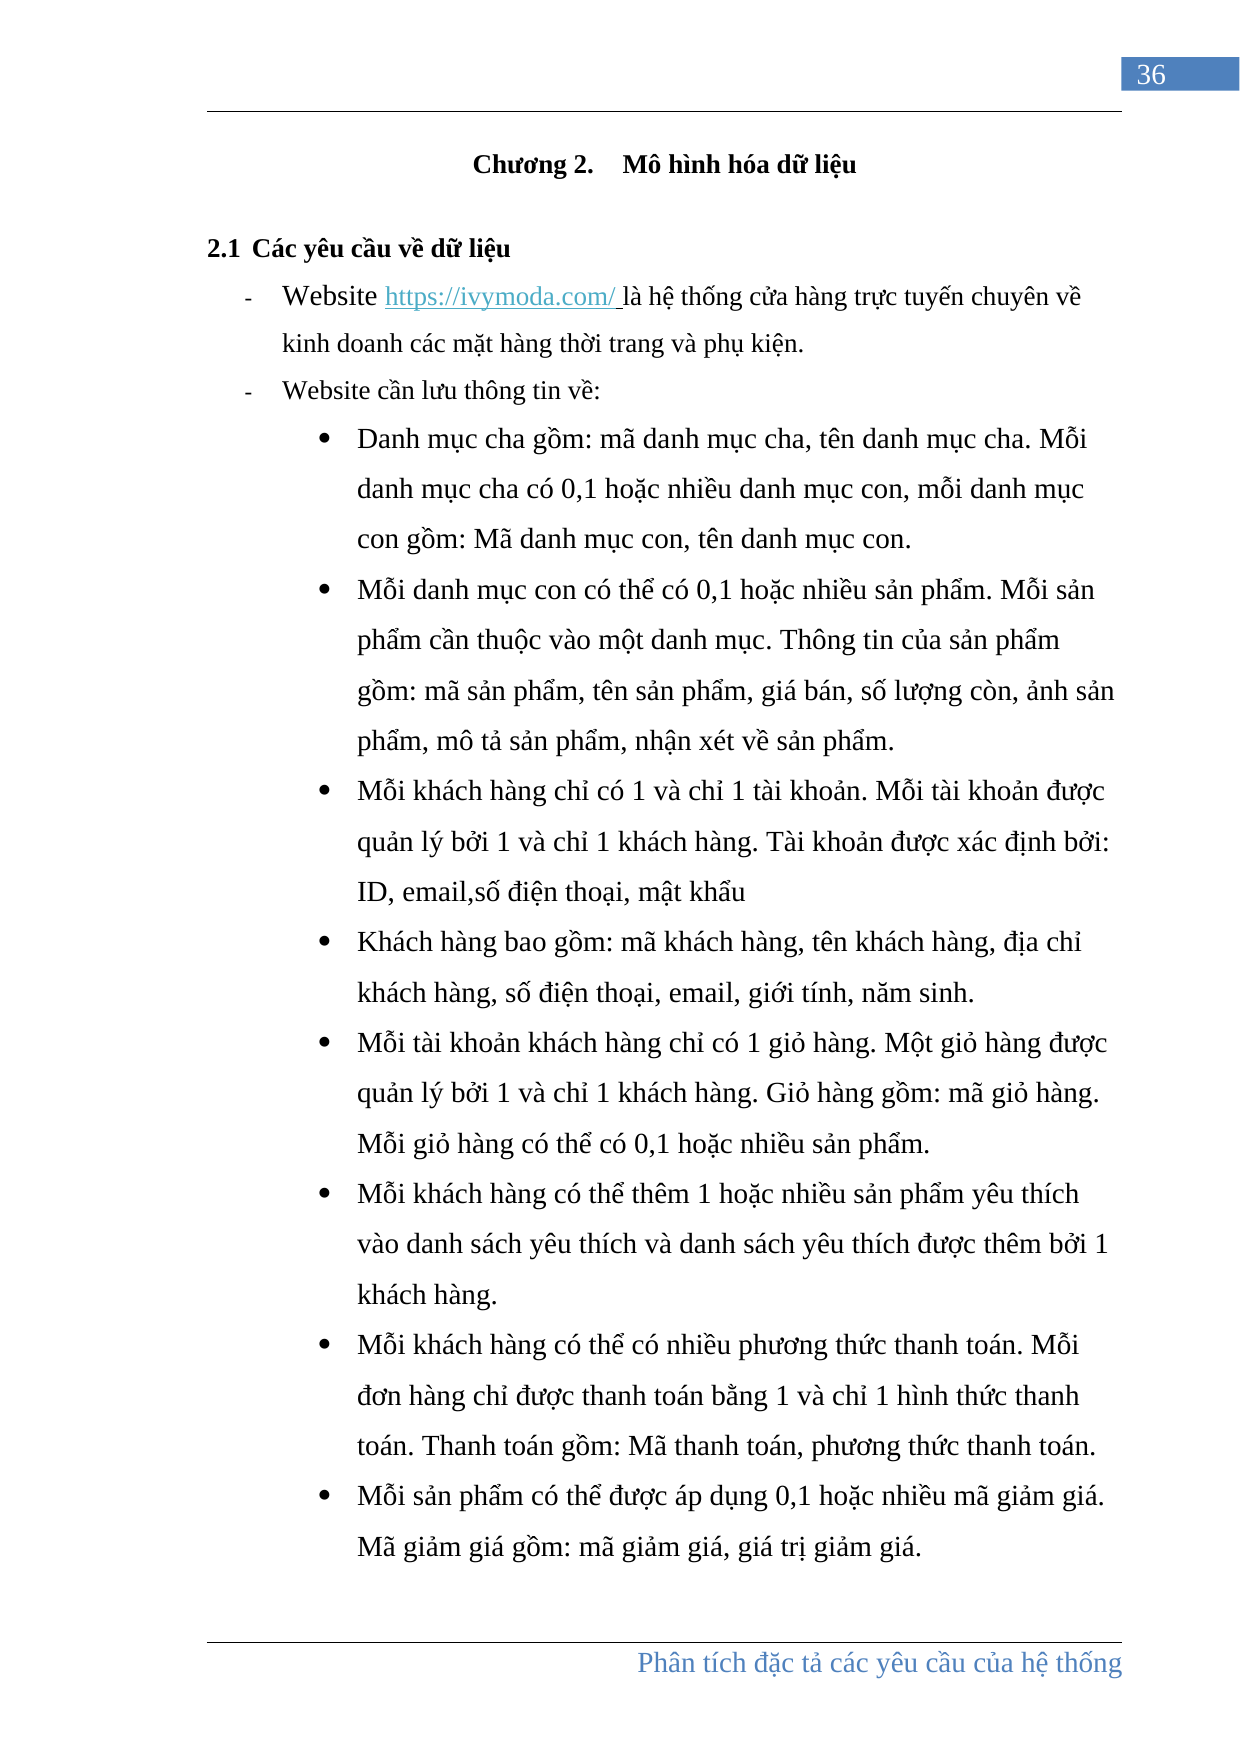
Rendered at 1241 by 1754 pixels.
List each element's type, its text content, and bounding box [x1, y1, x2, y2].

list Mỗi tài khoản khách hàng chỉ có 1 giỏ hàng. Một giỏ hàng được quản lý bởi 1 và chỉ 1 khách hàng. Giỏ hàng gồm: mã giỏ hàng. Mỗi giỏ hàng có thể có 0,1 hoặc nhiều sản phẩm. [319, 1025, 1122, 1159]
list Danh mục cha gồm: mã danh mục cha, tên danh mục cha. Mỗi danh mục cha có 0,1 hoặc nhiều danh mục con, mỗi danh mục con gồm: Mã danh mục con, tên danh mục con. [319, 421, 1122, 555]
list Mỗi khách hàng có thể có nhiều phương thức thanh toán. Mỗi đơn hàng chỉ được thanh toán bằng 1 và chỉ 1 hình thức thanh toán. Thanh toán gồm: Mã thanh toán, phương thức thanh toán. [319, 1327, 1122, 1461]
list Website https://ivymoda.com/ là hệ thống cửa hàng trực tuyến chuyên về kinh doanh các mặt hàng thời trang và phụ kiện. [244, 278, 1122, 359]
list Mỗi sản phẩm có thể được áp dụng 0,1 hoặc nhiều mã giảm giá. Mã giảm giá gồm: mã giảm giá, giá trị giảm giá. [319, 1478, 1122, 1562]
list Website cần lưu thông tin về: [244, 374, 1122, 405]
list Mỗi danh mục con có thể có 0,1 hoặc nhiều sản phẩm. Mỗi sản phẩm cần thuộc vào một danh mục. Thông tin của sản phẩm gồm: mã sản phẩm, tên sản phẩm, giá bán, số lượng còn, ảnh sản phẩm, mô tả sản phẩm, nhận xét về sản phẩm. [319, 572, 1122, 757]
subtitle Các yêu cầu về dữ liệu [207, 232, 1122, 263]
list Mỗi khách hàng chỉ có 1 và chỉ 1 tài khoản. Mỗi tài khoản được quản lý bởi 1 và chỉ 1 khách hàng. Tài khoản được xác định bởi: ID, email,số điện thoại, mật khẩu [319, 773, 1122, 908]
list Mỗi khách hàng có thể thêm 1 hoặc nhiều sản phẩm yêu thích vào danh sách yêu thích và danh sách yêu thích được thêm bởi 1 khách hàng. [319, 1176, 1122, 1310]
subtitle Mô hình hóa dữ liệu [207, 148, 1122, 179]
list Khách hàng bao gồm: mã khách hàng, tên khách hàng, địa chỉ khách hàng, số điện thoại, email, giới tính, năm sinh. [319, 924, 1122, 1008]
